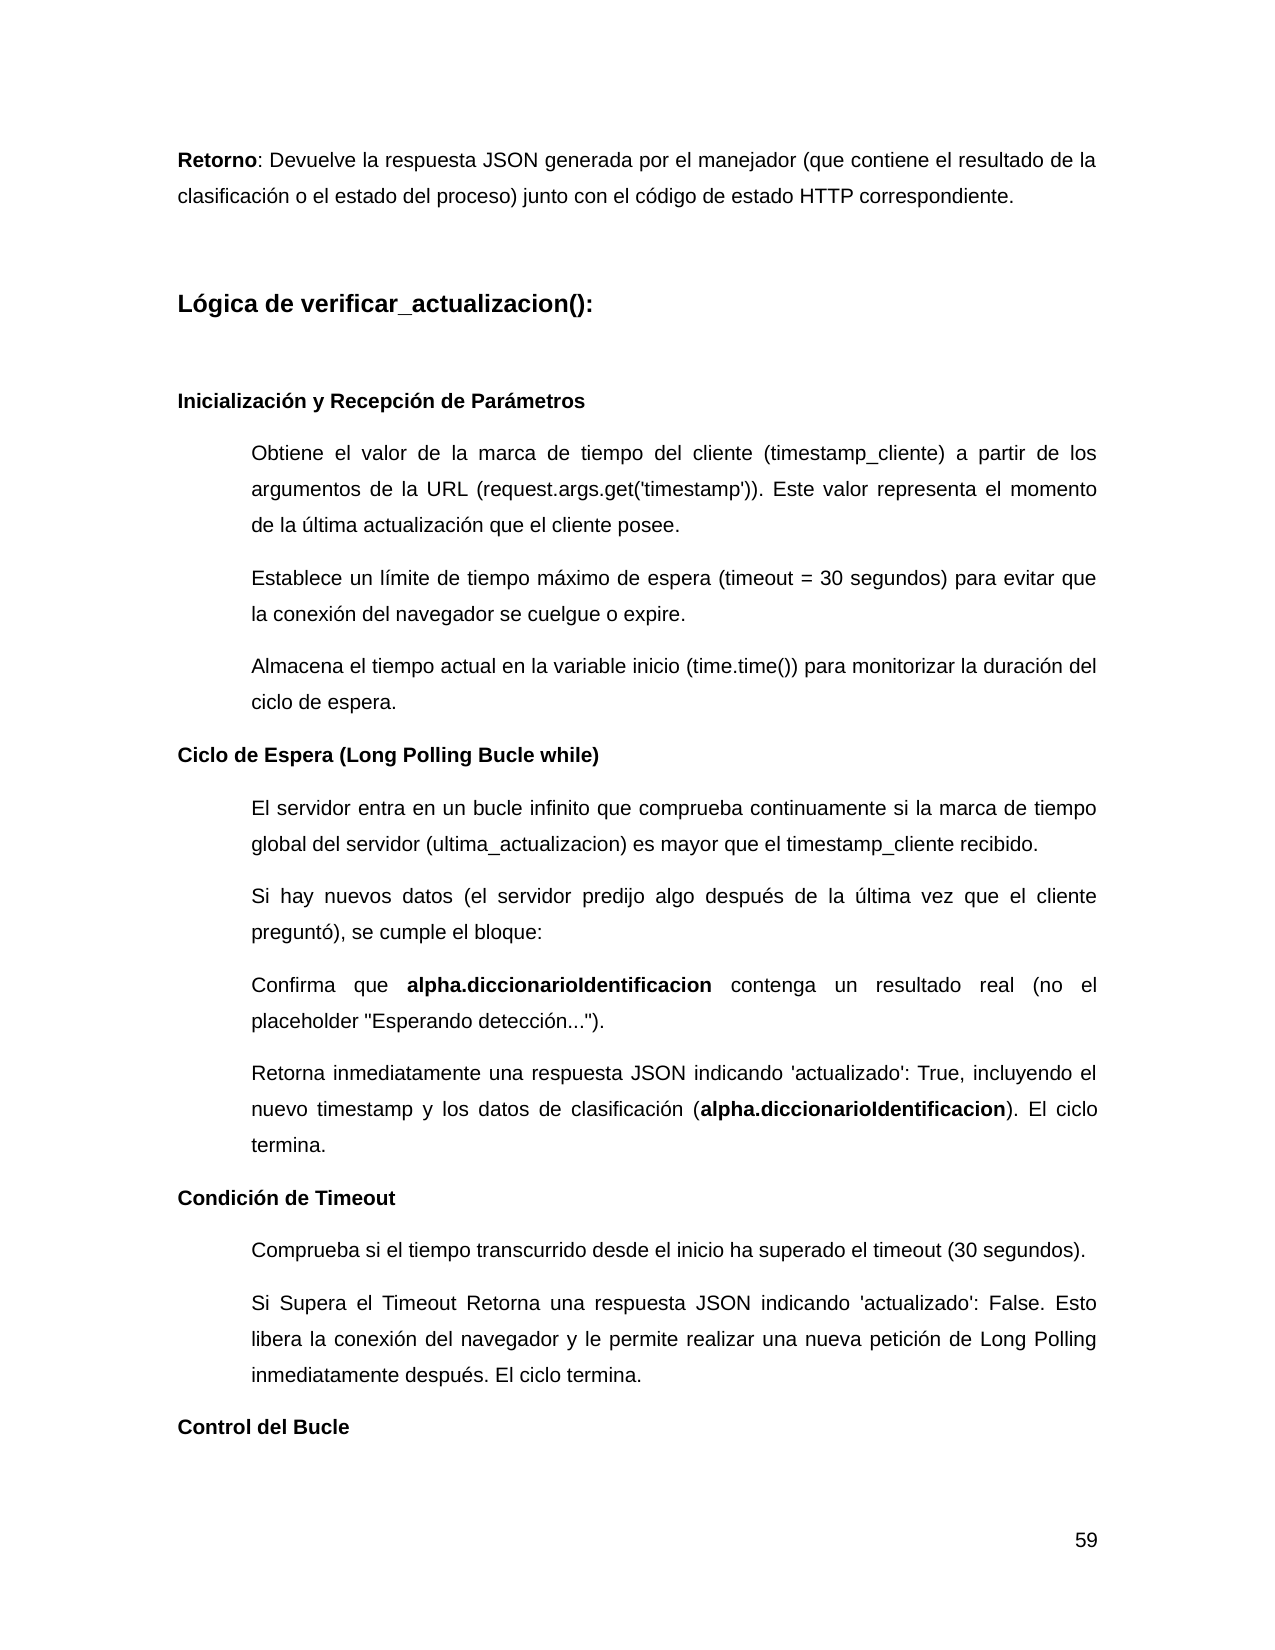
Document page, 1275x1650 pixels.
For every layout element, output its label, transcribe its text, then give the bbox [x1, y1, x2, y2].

text Establece un límite de tiempo máximo de espera (timeout = 30 segundos) para evitar que la conexión del navegador se cuelgue o expire. [251, 566, 1098, 626]
text Retorna inmediatamente una respuesta JSON indicando 'actualizado': True, incluyendo el nuevo timestamp y los datos de clasificación (alpha.diccionarioIdentificacion). El ciclo termina. [251, 1061, 1098, 1157]
text Ciclo de Espera (Long Polling Bucle while) [177, 743, 1098, 767]
text Si hay nuevos datos (el servidor predijo algo después de la última vez que el cliente preguntó), se cumple el bloque: [251, 884, 1098, 944]
text Control del Bucle [177, 1415, 1098, 1439]
text Si Supera el Timeout Retorna una respuesta JSON indicando 'actualizado': False. Esto libera la conexión del navegador y le permite realizar una nueva petición de Long Polling inmediatamente después. El ciclo termina. [251, 1291, 1098, 1387]
text Confirma que alpha.diccionarioIdentificacion contenga un resultado real (no el placeholder "Esperando detección..."). [251, 972, 1098, 1032]
subtitle Lógica de verificar_actualizacion(): [177, 289, 1098, 317]
text Almacena el tiempo actual en la variable inicio (time.time()) para monitorizar la duración del ciclo de espera. [251, 654, 1098, 714]
text Obtiene el valor de la marca de tiempo del cliente (timestamp_cliente) a partir de los argumentos de la URL (request.args.get('timestamp')). Este valor representa el momento de la última actualización que el cliente posee. [251, 441, 1098, 537]
text Comprueba si el tiempo transcurrido desde el inicio ha superado el timeout (30 segundos). [251, 1238, 1098, 1262]
text El servidor entra en un bucle infinito que comprueba continuamente si la marca de tiempo global del servidor (ultima_actualizacion) es mayor que el timestamp_cliente recibido. [251, 795, 1098, 855]
text Inicialización y Recepción de Parámetros [177, 389, 1098, 413]
text Condición de Timeout [177, 1186, 1098, 1209]
text Retorno: Devuelve la respuesta JSON generada por el manejador (que contiene el resultado de la clasificación o el estado del proceso) junto con el código de estado HTTP correspondiente. [177, 148, 1098, 207]
